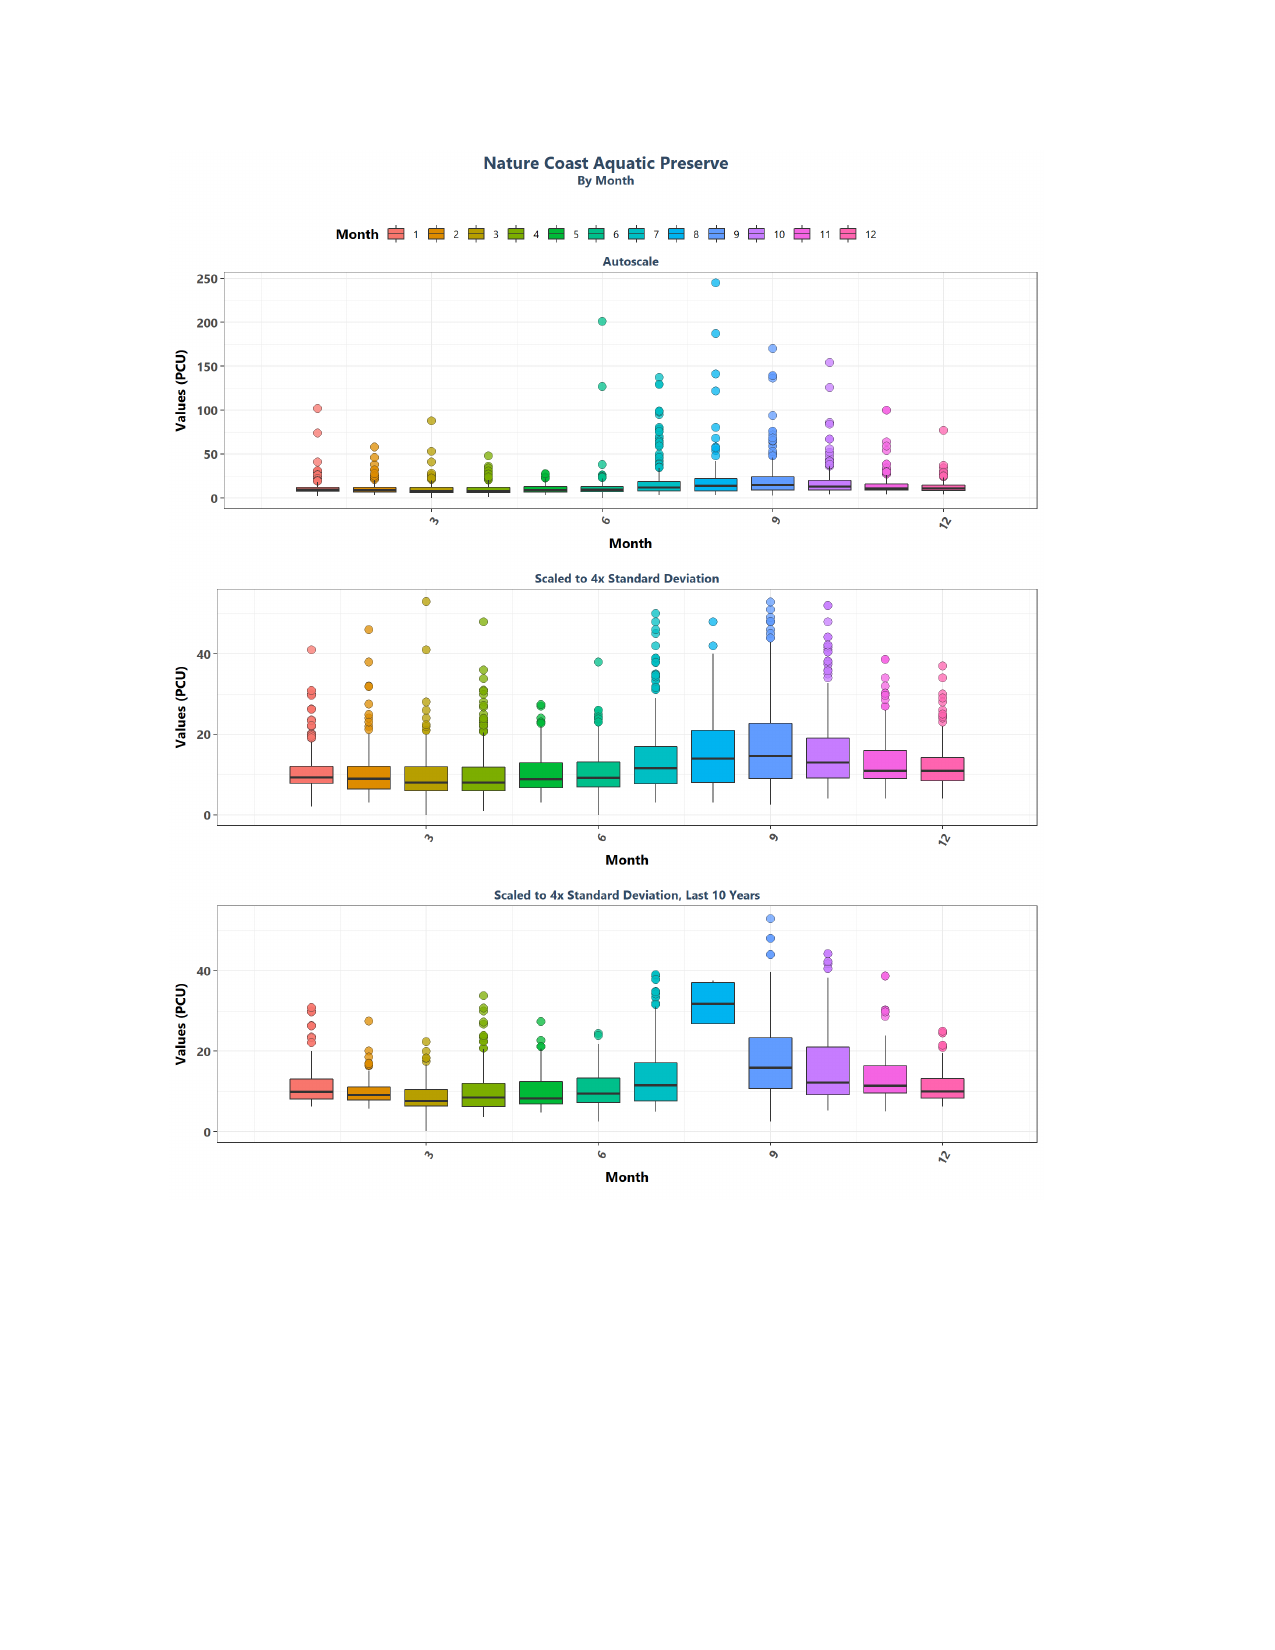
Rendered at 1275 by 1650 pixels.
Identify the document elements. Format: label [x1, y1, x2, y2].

picture [168, 150, 1044, 1200]
